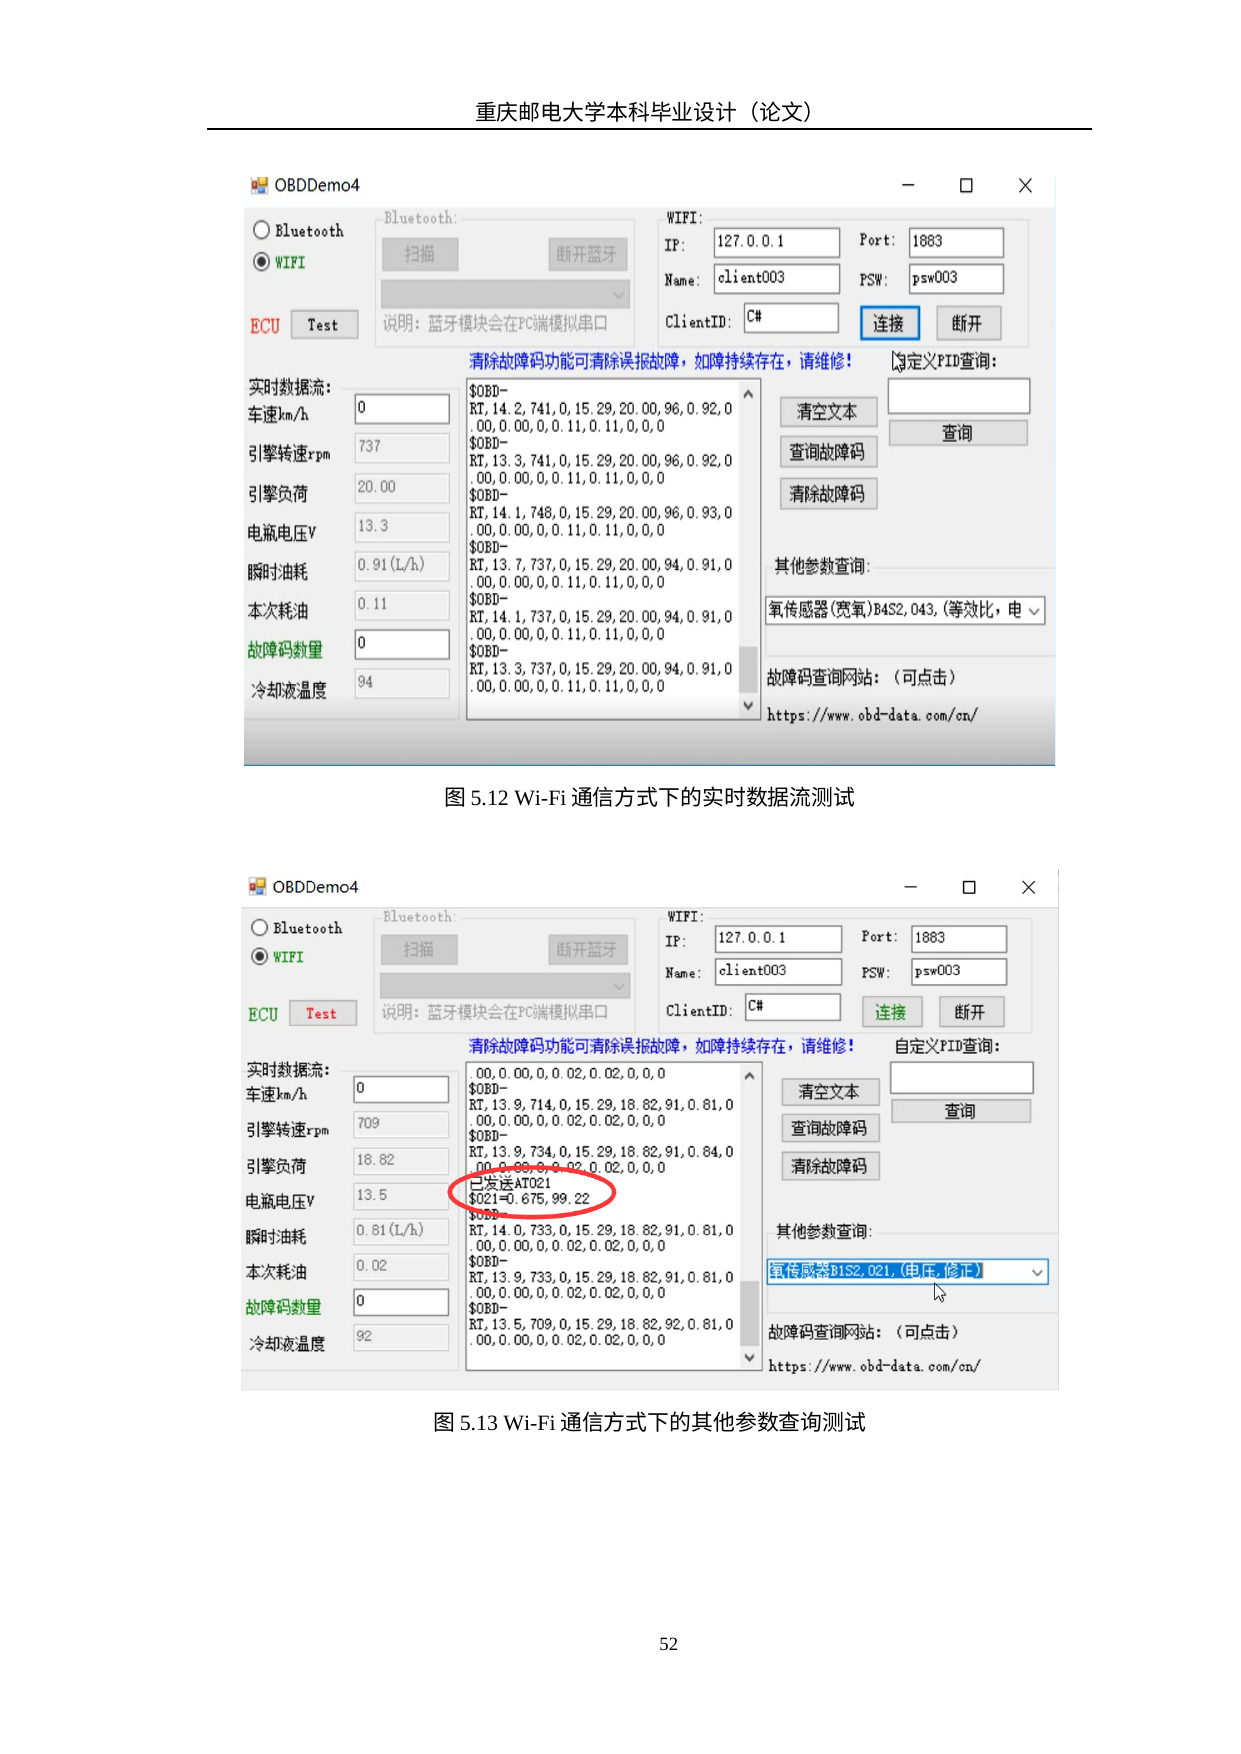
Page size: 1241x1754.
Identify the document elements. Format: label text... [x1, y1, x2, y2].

table_header [207, 177, 1092, 780]
table_cell 图5.12 Wi-Fi通信方式下的实时数据流测试 [207, 780, 1092, 826]
table_cell 图5.13 Wi-Fi通信方式下的其他参数查询测试 [207, 1405, 1092, 1451]
table_header [207, 869, 1092, 1405]
picture [244, 177, 1056, 766]
picture [241, 869, 1059, 1391]
